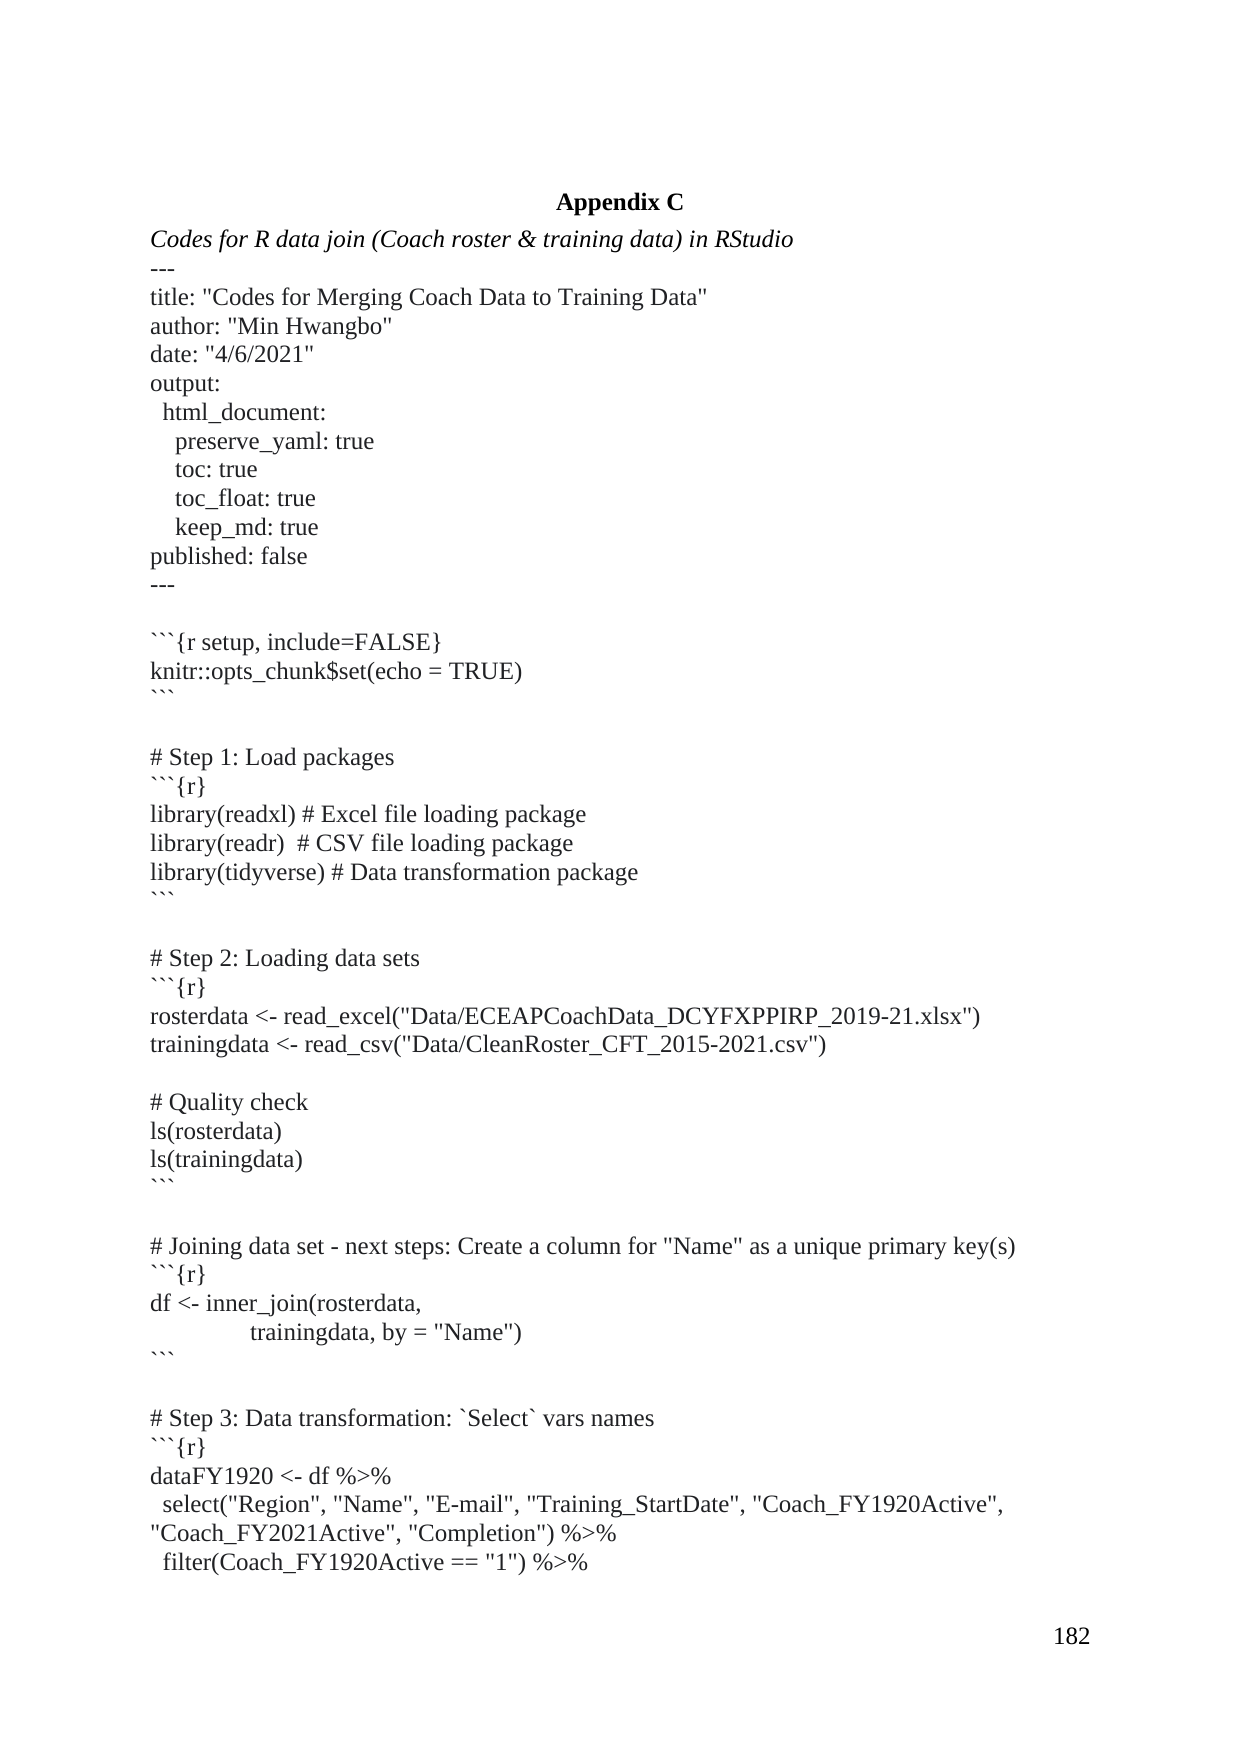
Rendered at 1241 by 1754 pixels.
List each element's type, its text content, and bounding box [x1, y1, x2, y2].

text trainingdata <- read_csv("Data/CleanRoster_CFT_2015-2021.csv") [150, 1029, 1090, 1058]
text ```{r} [150, 1432, 1090, 1461]
text library(readxl) # Excel file loading package [150, 799, 1090, 828]
text keep_md: true [150, 512, 1090, 541]
text select("Region", "Name", "E-mail", "Training_StartDate", "Coach_FY1920Active", "Coach_FY2021Active", "Completion") %>% [150, 1489, 1090, 1547]
text ```{r} [150, 1259, 1090, 1288]
text html_document: [150, 397, 1090, 426]
subtitle Appendix C [150, 187, 1090, 216]
text toc_float: true [150, 483, 1090, 512]
text ls(rosterdata) [150, 1116, 1090, 1144]
text library(readr) # CSV file loading package [150, 828, 1090, 857]
text ``` [150, 1346, 1090, 1374]
text ```{r setup, include=FALSE} [150, 627, 1090, 656]
text # Step 3: Data transformation: `Select` vars names [150, 1403, 1090, 1432]
text output: [150, 368, 1090, 397]
text ```{r} [150, 771, 1090, 799]
text author: "Min Hwangbo" [150, 311, 1090, 339]
text toc: true [150, 454, 1090, 483]
text --- [150, 253, 1090, 282]
text ``` [150, 1173, 1090, 1202]
text ``` [150, 886, 1090, 914]
text # Quality check [150, 1087, 1090, 1116]
text df <- inner_join(rosterdata, [150, 1288, 1090, 1317]
text date: "4/6/2021" [150, 339, 1090, 368]
text title: "Codes for Merging Coach Data to Training Data" [150, 282, 1090, 311]
text dataFY1920 <- df %>% [150, 1461, 1090, 1489]
text # Step 1: Load packages [150, 742, 1090, 771]
text filter(Coach_FY1920Active == "1") %>% [150, 1547, 1090, 1576]
text Codes for R data join (Coach roster & training data) in RStudio [150, 224, 1090, 253]
text --- [150, 569, 1090, 598]
text published: false [150, 541, 1090, 569]
text ls(trainingdata) [150, 1144, 1090, 1173]
text # Joining data set - next steps: Create a column for "Name" as a unique primary key(s) [150, 1231, 1090, 1259]
text ```{r} [150, 972, 1090, 1001]
text trainingdata, by = "Name") [150, 1317, 1090, 1346]
text # Step 2: Loading data sets [150, 943, 1090, 972]
text preserve_yaml: true [150, 426, 1090, 454]
text ``` [150, 684, 1090, 713]
text knitr::opts_chunk$set(echo = TRUE) [150, 656, 1090, 684]
text library(tidyverse) # Data transformation package [150, 857, 1090, 886]
text rosterdata <- read_excel("Data/ECEAPCoachData_DCYFXPPIRP_2019-21.xlsx") [150, 1001, 1090, 1029]
